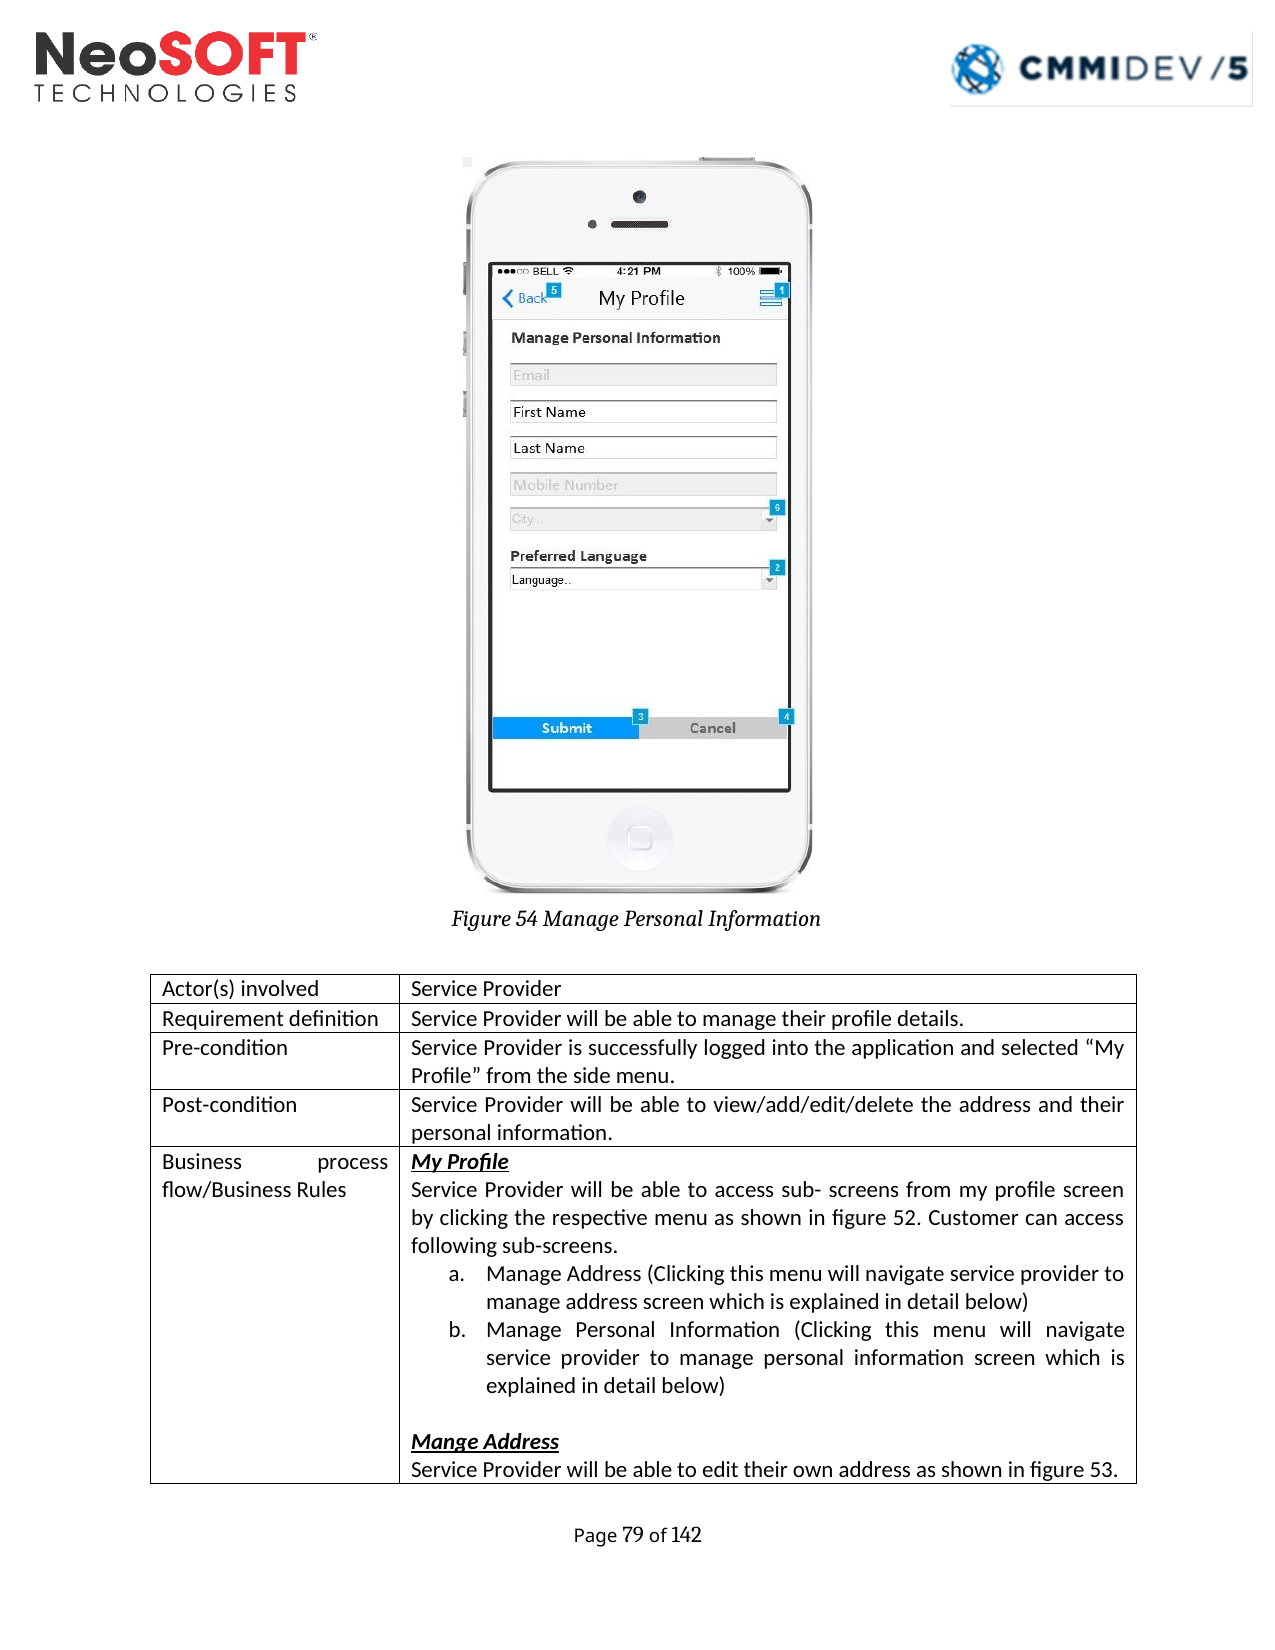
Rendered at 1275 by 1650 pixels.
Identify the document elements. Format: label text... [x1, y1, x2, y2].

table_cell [400, 1147, 1136, 1483]
picture [462, 157, 813, 894]
table_cell Service Provider will be able to manage their profile details. [400, 1004, 1136, 1032]
picture [950, 31, 1254, 108]
table_cell Pre-condition [151, 1033, 399, 1089]
text Figure 54 Manage Personal Information [150, 906, 1125, 933]
table_cell Post-condition [151, 1090, 399, 1146]
table_cell Service Provider will be able to view/add/edit/delete the address and their personal information. [400, 1090, 1136, 1146]
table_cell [151, 1147, 399, 1483]
table_cell Service Provider is successfully logged into the application and selected “My Profile” from the side menu. [400, 1033, 1136, 1089]
picture [34, 31, 318, 102]
table_cell Requirement definition [151, 1004, 399, 1032]
table_header Actor(s) involved [151, 975, 399, 1003]
table_header Service Provider [400, 975, 1136, 1003]
